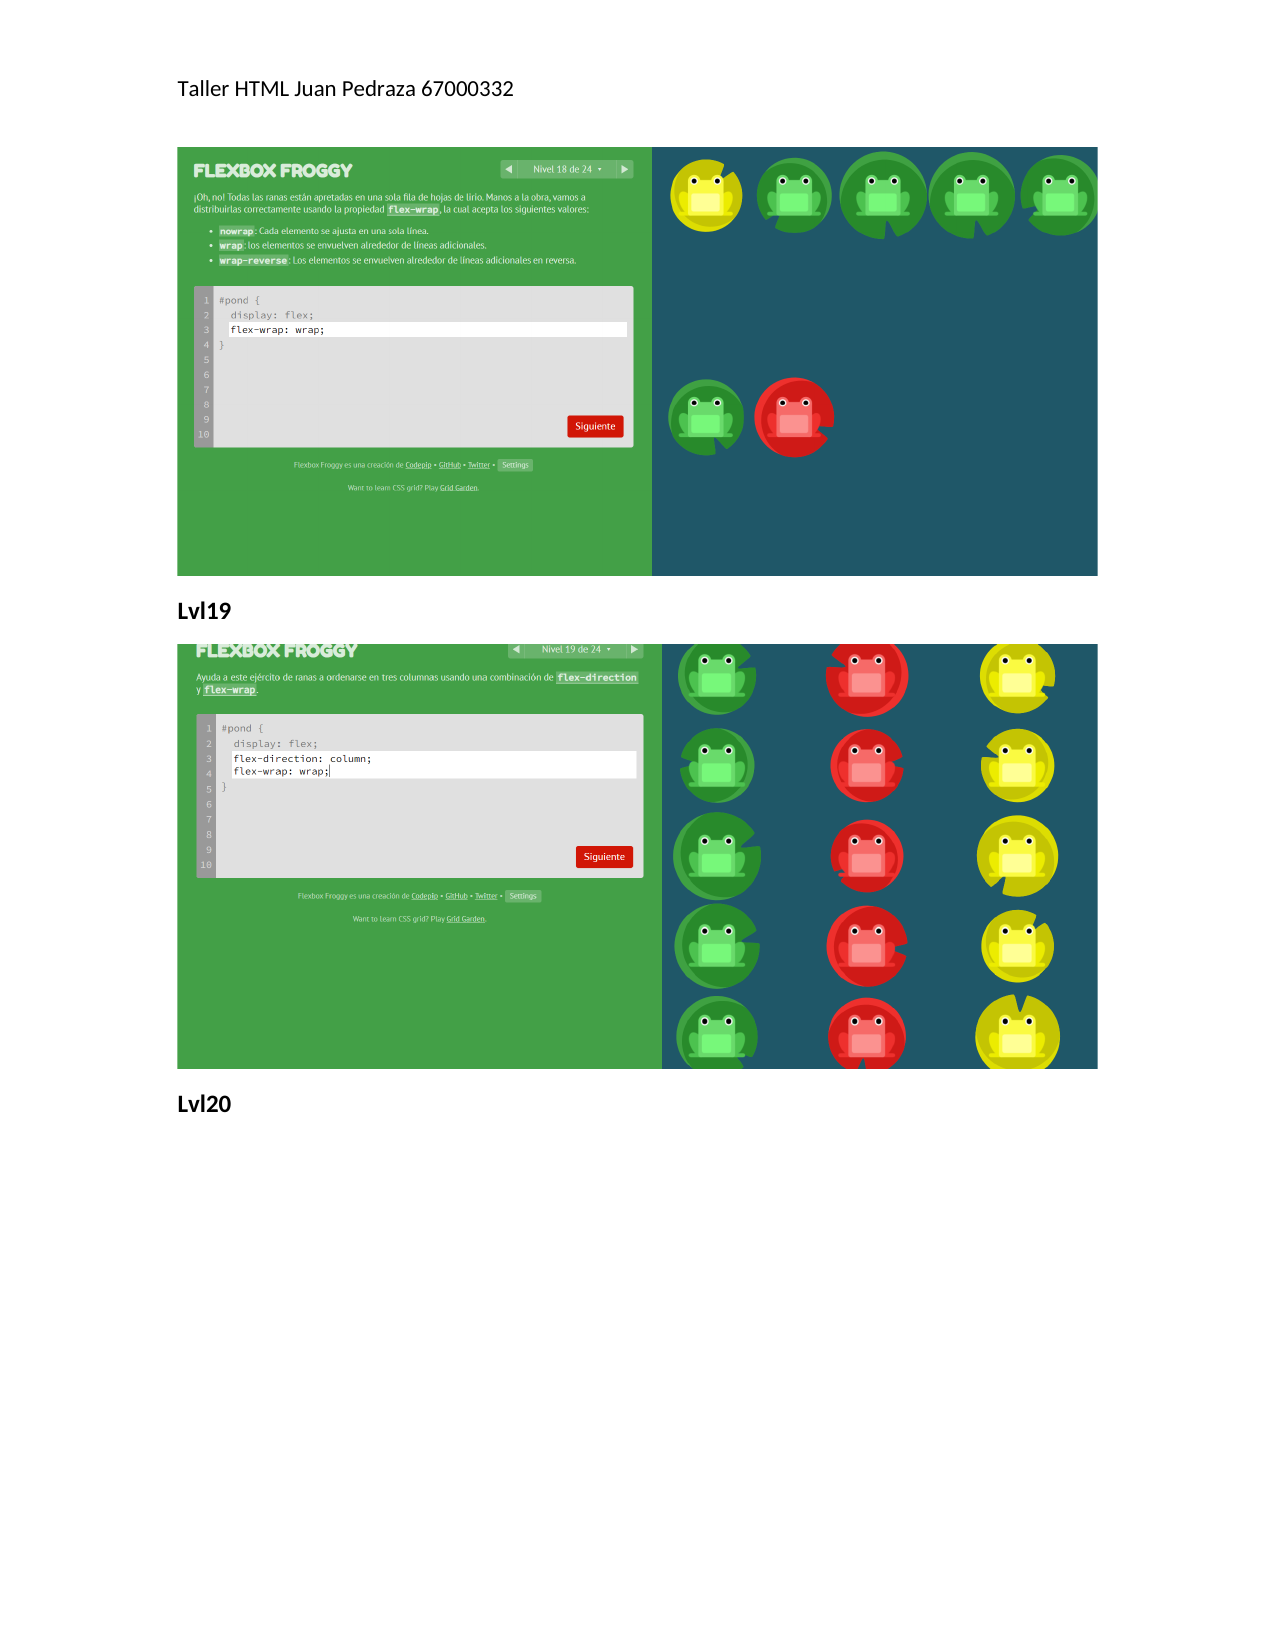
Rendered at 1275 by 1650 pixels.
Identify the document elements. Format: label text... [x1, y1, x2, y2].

picture [177, 147, 1098, 576]
text Lvl19 [177, 595, 1098, 625]
picture [177, 644, 1098, 1069]
text Lvl20 [177, 1088, 1098, 1118]
